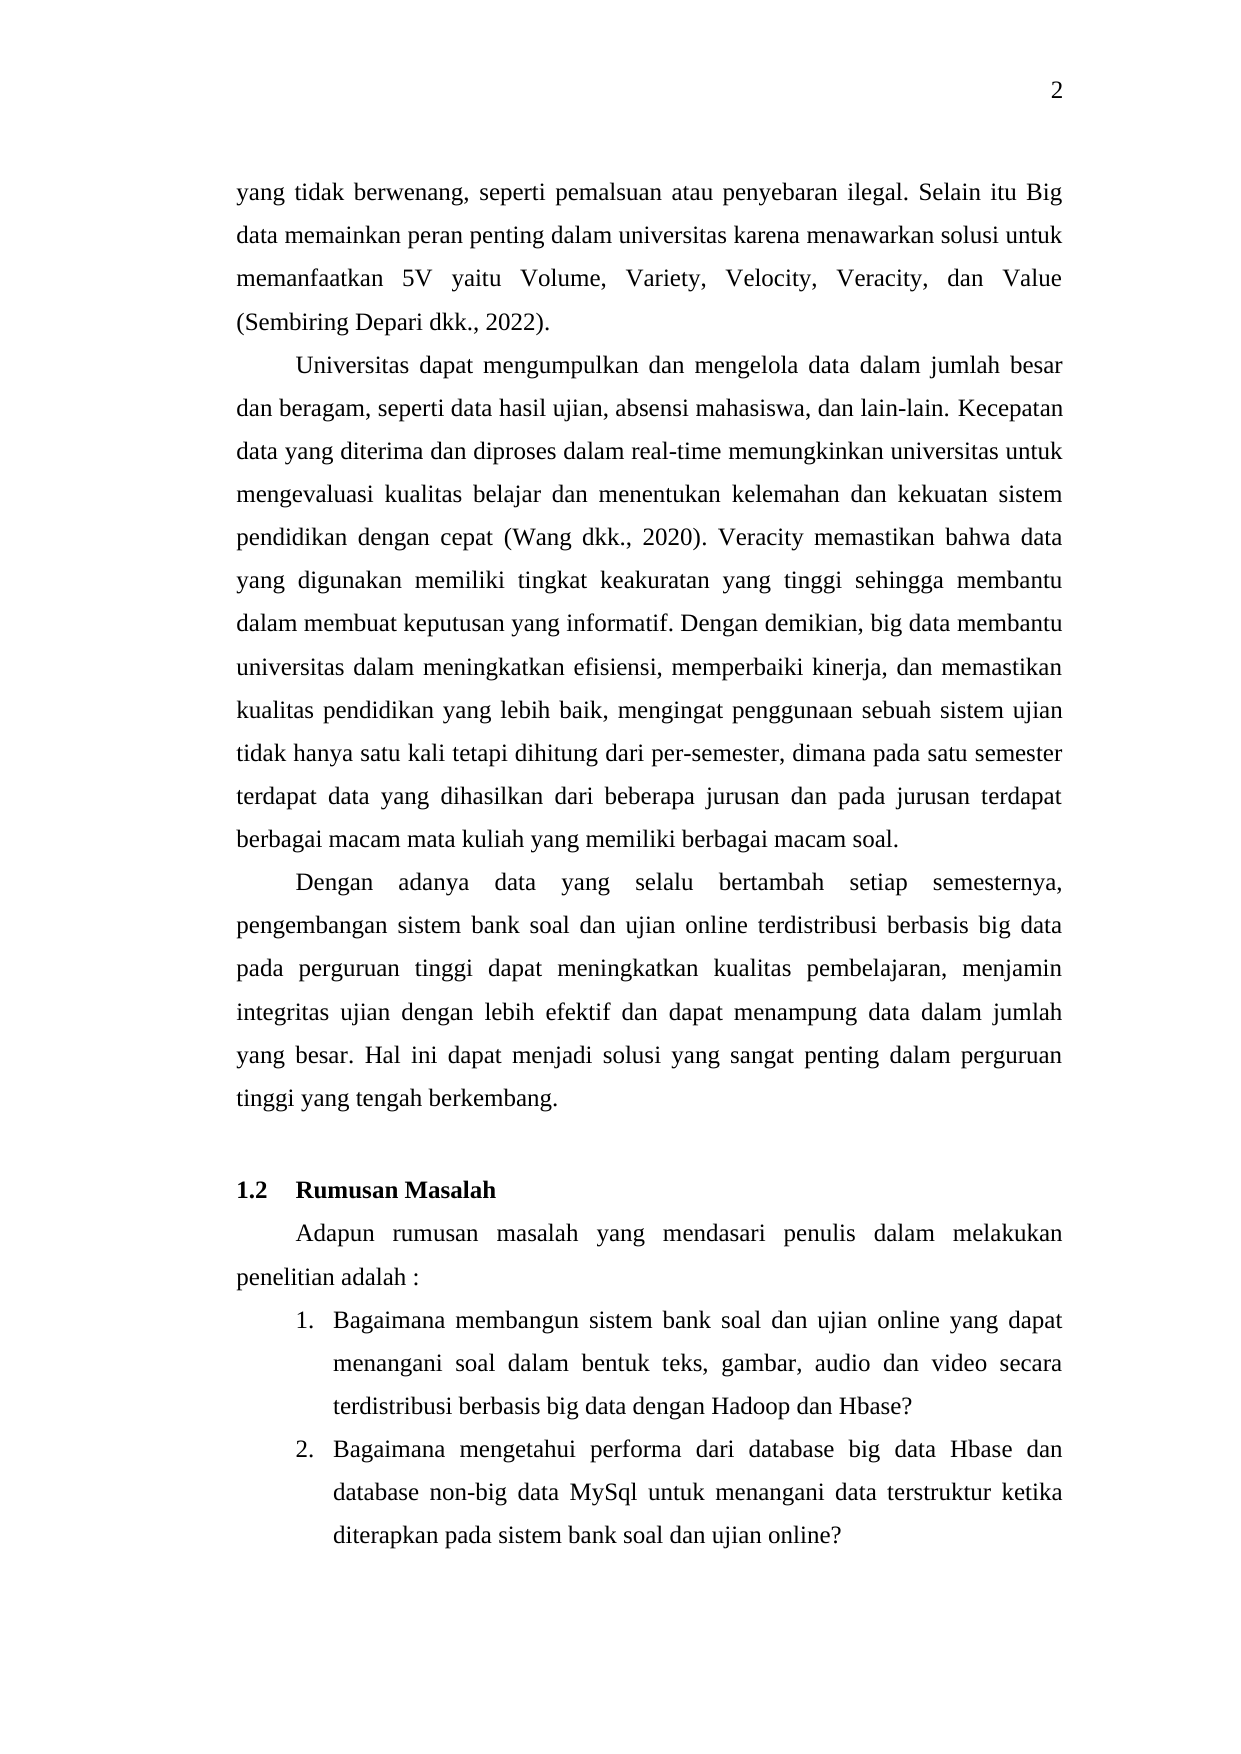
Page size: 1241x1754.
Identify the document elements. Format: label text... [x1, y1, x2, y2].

list Bagaimana membangun sistem bank soal dan ujian online yang dapat menangani soal dalam bentuk teks, gambar, audio dan video secara terdistribusi berbasis big data dengan Hadoop dan Hbase? [295, 1305, 1063, 1420]
text Dengan adanya data yang selalu bertambah setiap semesternya, pengembangan sistem bank soal dan ujian online terdistribusi berbasis big data pada perguruan tinggi dapat meningkatkan kualitas pembelajaran, menjamin integritas ujian dengan lebih efektif dan dapat menampung data dalam jumlah yang besar. Hal ini dapat menjadi solusi yang sangat penting dalam perguruan tinggi yang tengah berkembang. [236, 867, 1063, 1112]
subtitle Rumusan Masalah [236, 1175, 1063, 1204]
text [236, 177, 1063, 335]
text Universitas dapat mengumpulkan dan mengelola data dalam jumlah besar dan beragam, seperti data hasil ujian, absensi mahasiswa, dan lain-lain. Kecepatan data yang diterima dan diproses dalam real-time memungkinkan universitas untuk mengevaluasi kualitas belajar dan menentukan kelemahan dan kekuatan sistem pendidikan dengan cepat . Veracity memastikan bahwa data yang digunakan memiliki tingkat keakuratan yang tinggi sehingga membantu dalam membuat keputusan yang informatif. Dengan demikian, big data membantu universitas dalam meningkatkan efisiensi, memperbaiki kinerja, dan memastikan kualitas pendidikan yang lebih baik, mengingat penggunaan sebuah sistem ujian tidak hanya satu kali tetapi dihitung dari per-semester, dimana pada satu semester terdapat data yang dihasilkan dari beberapa jurusan dan pada jurusan terdapat berbagai macam mata kuliah yang memiliki berbagai macam soal. [236, 350, 1063, 853]
text Adapun rumusan masalah yang mendasari penulis dalam melakukan penelitian adalah : [236, 1218, 1063, 1290]
list Bagaimana mengetahui performa dari database big data Hbase dan database non-big data MySql untuk menangani data terstruktur ketika diterapkan pada sistem bank soal dan ujian online? [295, 1434, 1063, 1549]
